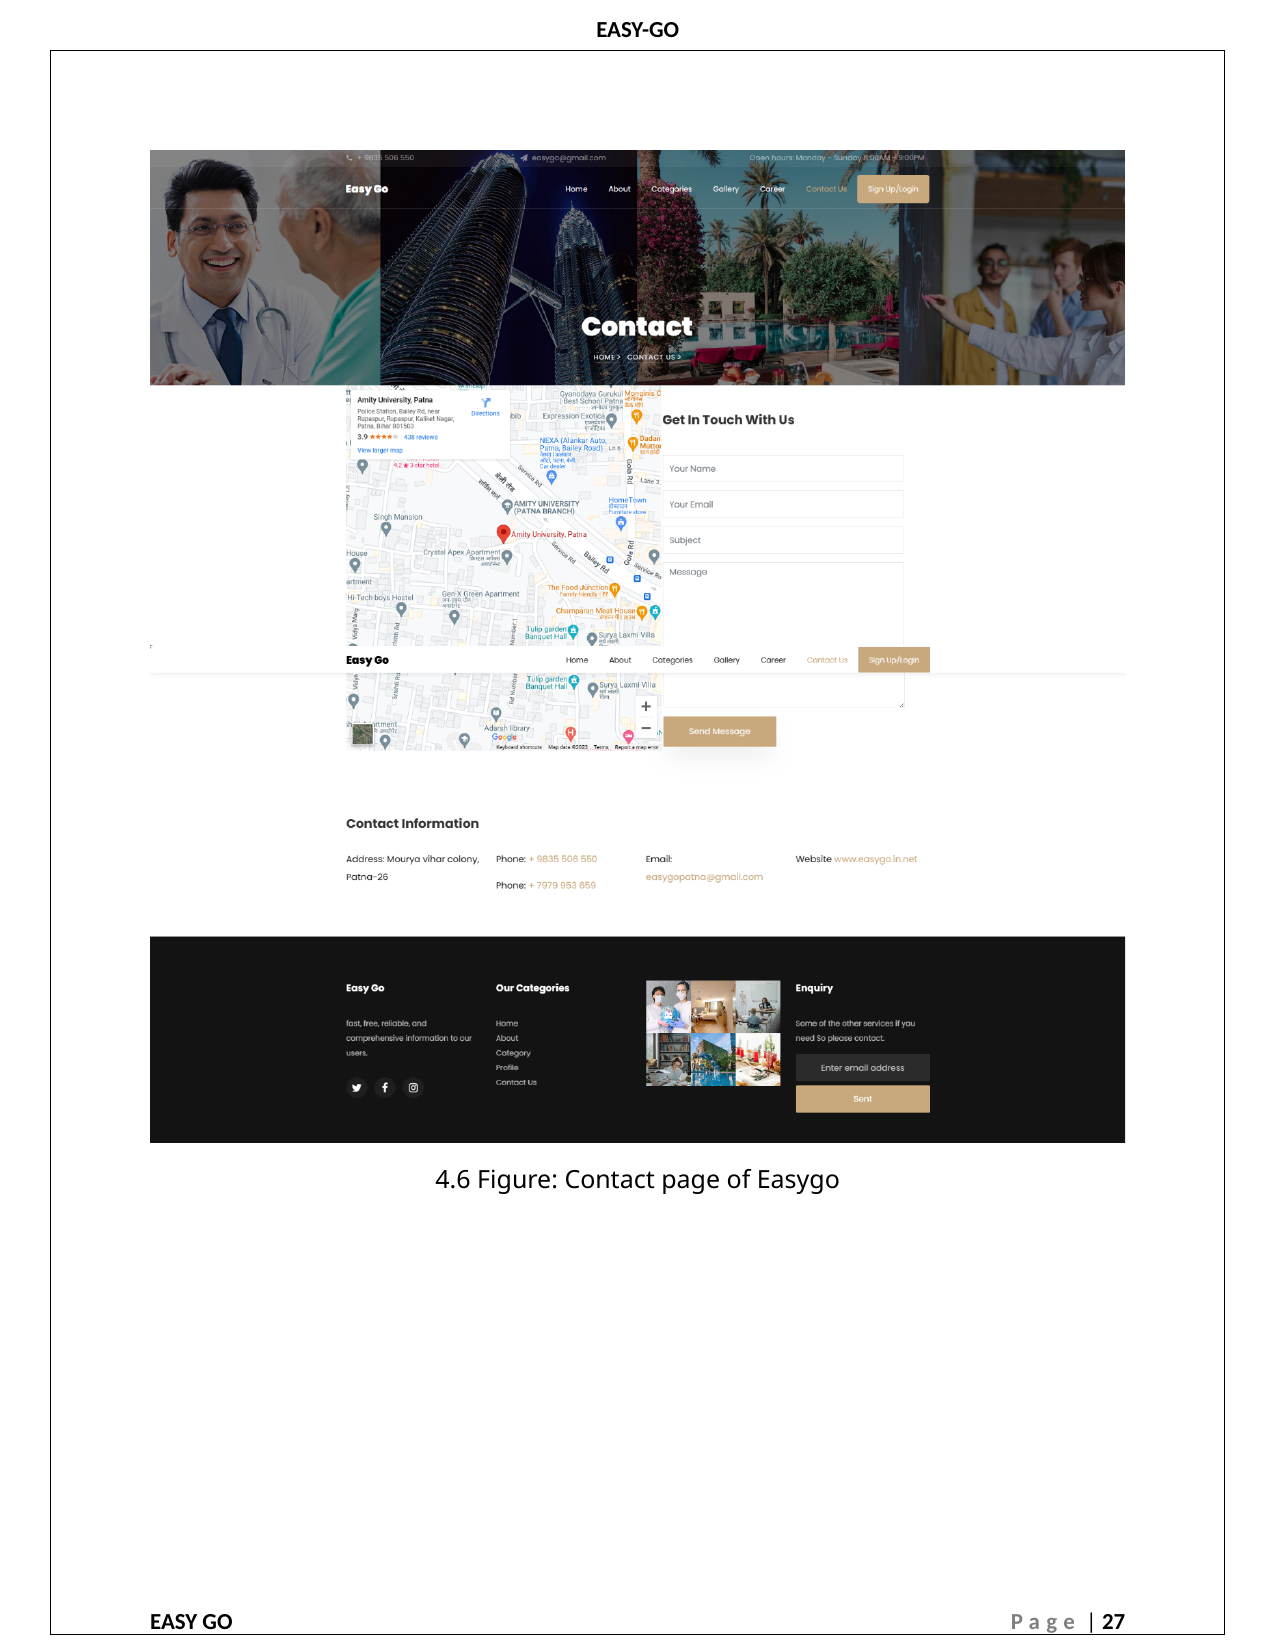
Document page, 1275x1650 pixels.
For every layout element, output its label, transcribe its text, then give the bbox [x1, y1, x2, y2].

picture [150, 647, 1125, 1143]
picture [150, 150, 1125, 646]
text 4.6 Figure: Contact page of Easygo [150, 1161, 1125, 1196]
